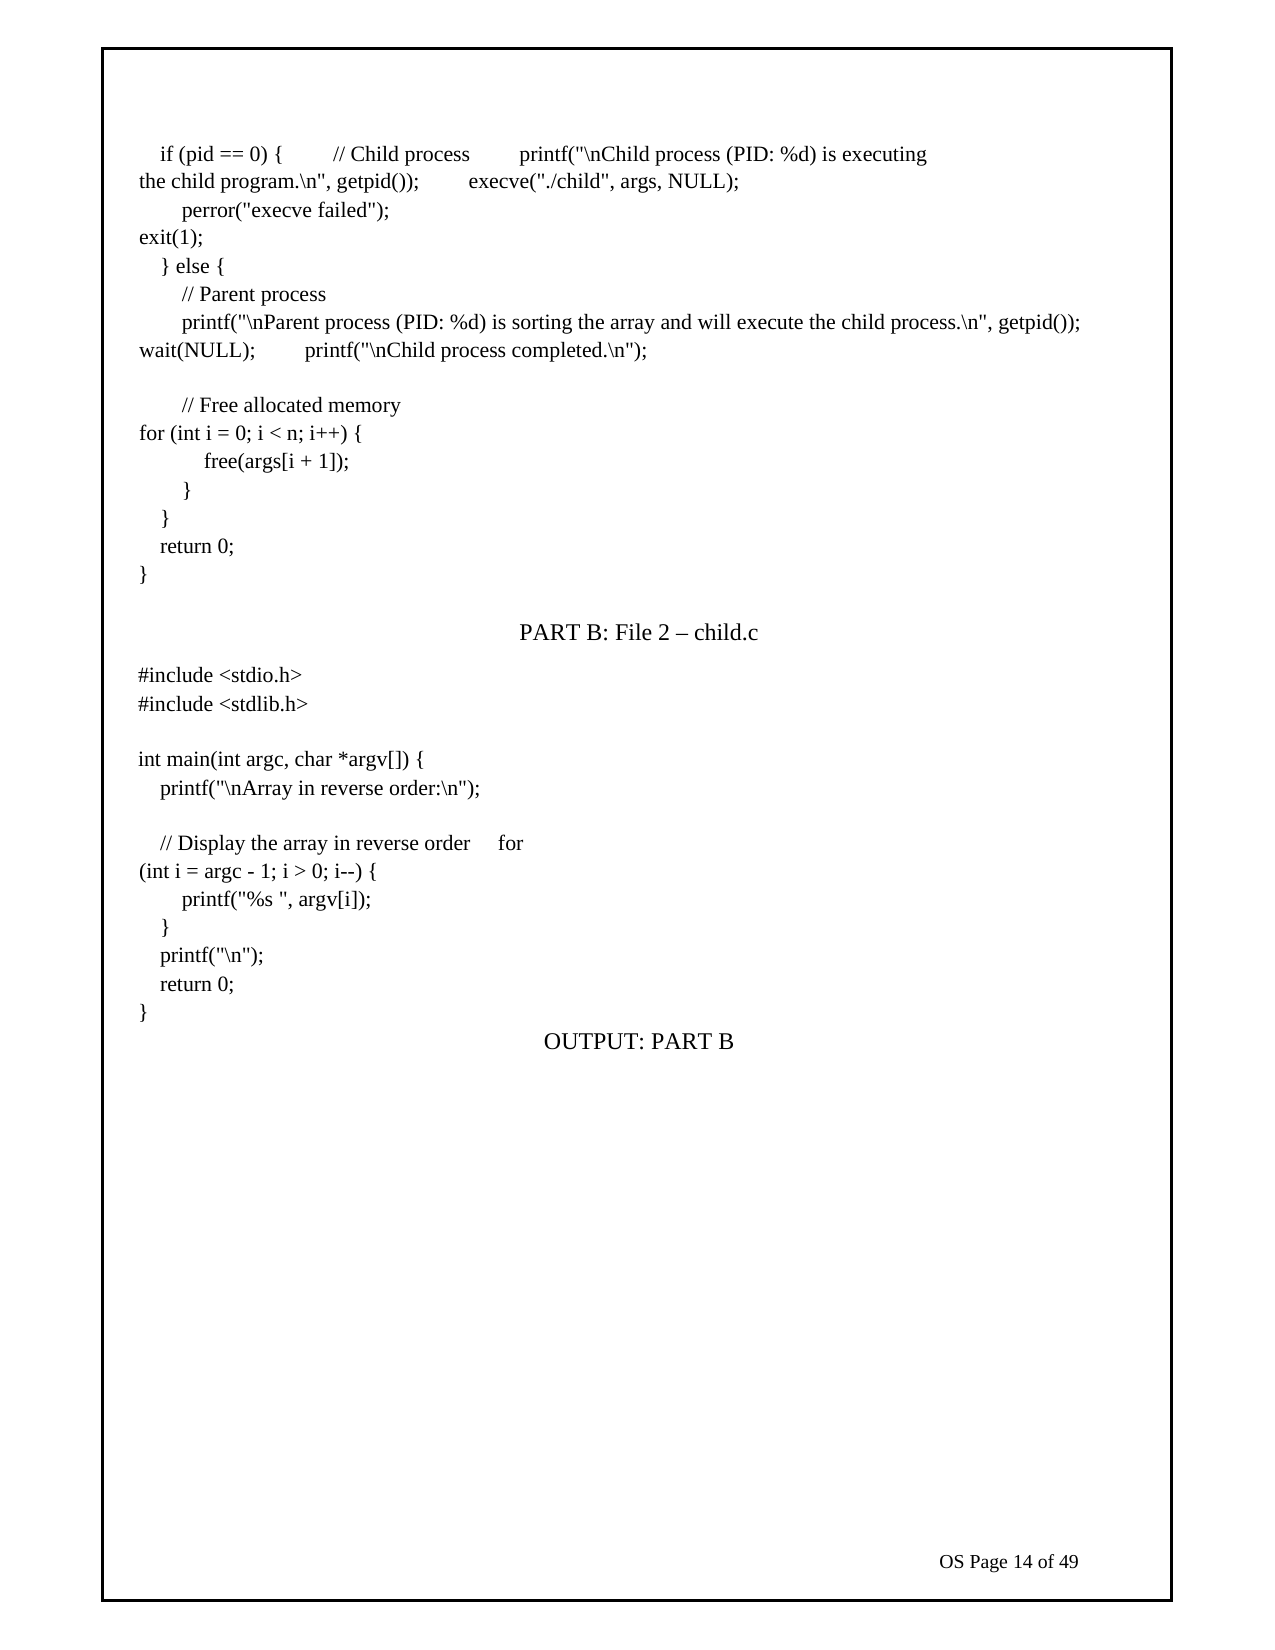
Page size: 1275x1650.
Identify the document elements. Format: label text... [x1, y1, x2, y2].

text return 0; [138, 533, 1059, 558]
text } [138, 999, 1059, 1024]
text free(args[i + 1]); [138, 448, 1059, 473]
text perror("execve failed"); exit(1); [138, 197, 491, 249]
text } [138, 505, 1059, 530]
text printf("%s ", argv[i]); [138, 886, 1059, 911]
text #include <stdlib.h> [138, 691, 1059, 716]
text printf("\nParent process (PID: %d) is sorting the array and will execute the child process.\n", getpid()); wait(NULL); printf("\nChild process completed.\n"); [138, 309, 1097, 362]
subtitle PART B: File 2 – child.c [139, 618, 1138, 646]
text printf("\nArray in reverse order:\n"); [138, 774, 1059, 800]
text } [138, 914, 1059, 939]
text } [138, 477, 1059, 502]
text } [138, 561, 1059, 586]
text // Parent process [138, 281, 1059, 306]
text // Free allocated memory for (int i = 0; i < n; i++) { [138, 392, 465, 445]
text printf("\n"); [138, 942, 1059, 968]
text #include <stdio.h> [138, 662, 1059, 688]
text } else { [138, 253, 1059, 278]
subtitle OUTPUT: PART B [139, 1027, 1138, 1055]
text // Display the array in reverse order for (int i = argc - 1; i > 0; i--) { [138, 830, 552, 883]
text if (pid == 0) { // Child process printf("\nChild process (PID: %d) is executing the child program.\n", getpid()); execve("./child", args, NULL); [138, 141, 957, 194]
text return 0; [138, 971, 1059, 996]
text int main(int argc, char *argv[]) { [138, 746, 1059, 771]
